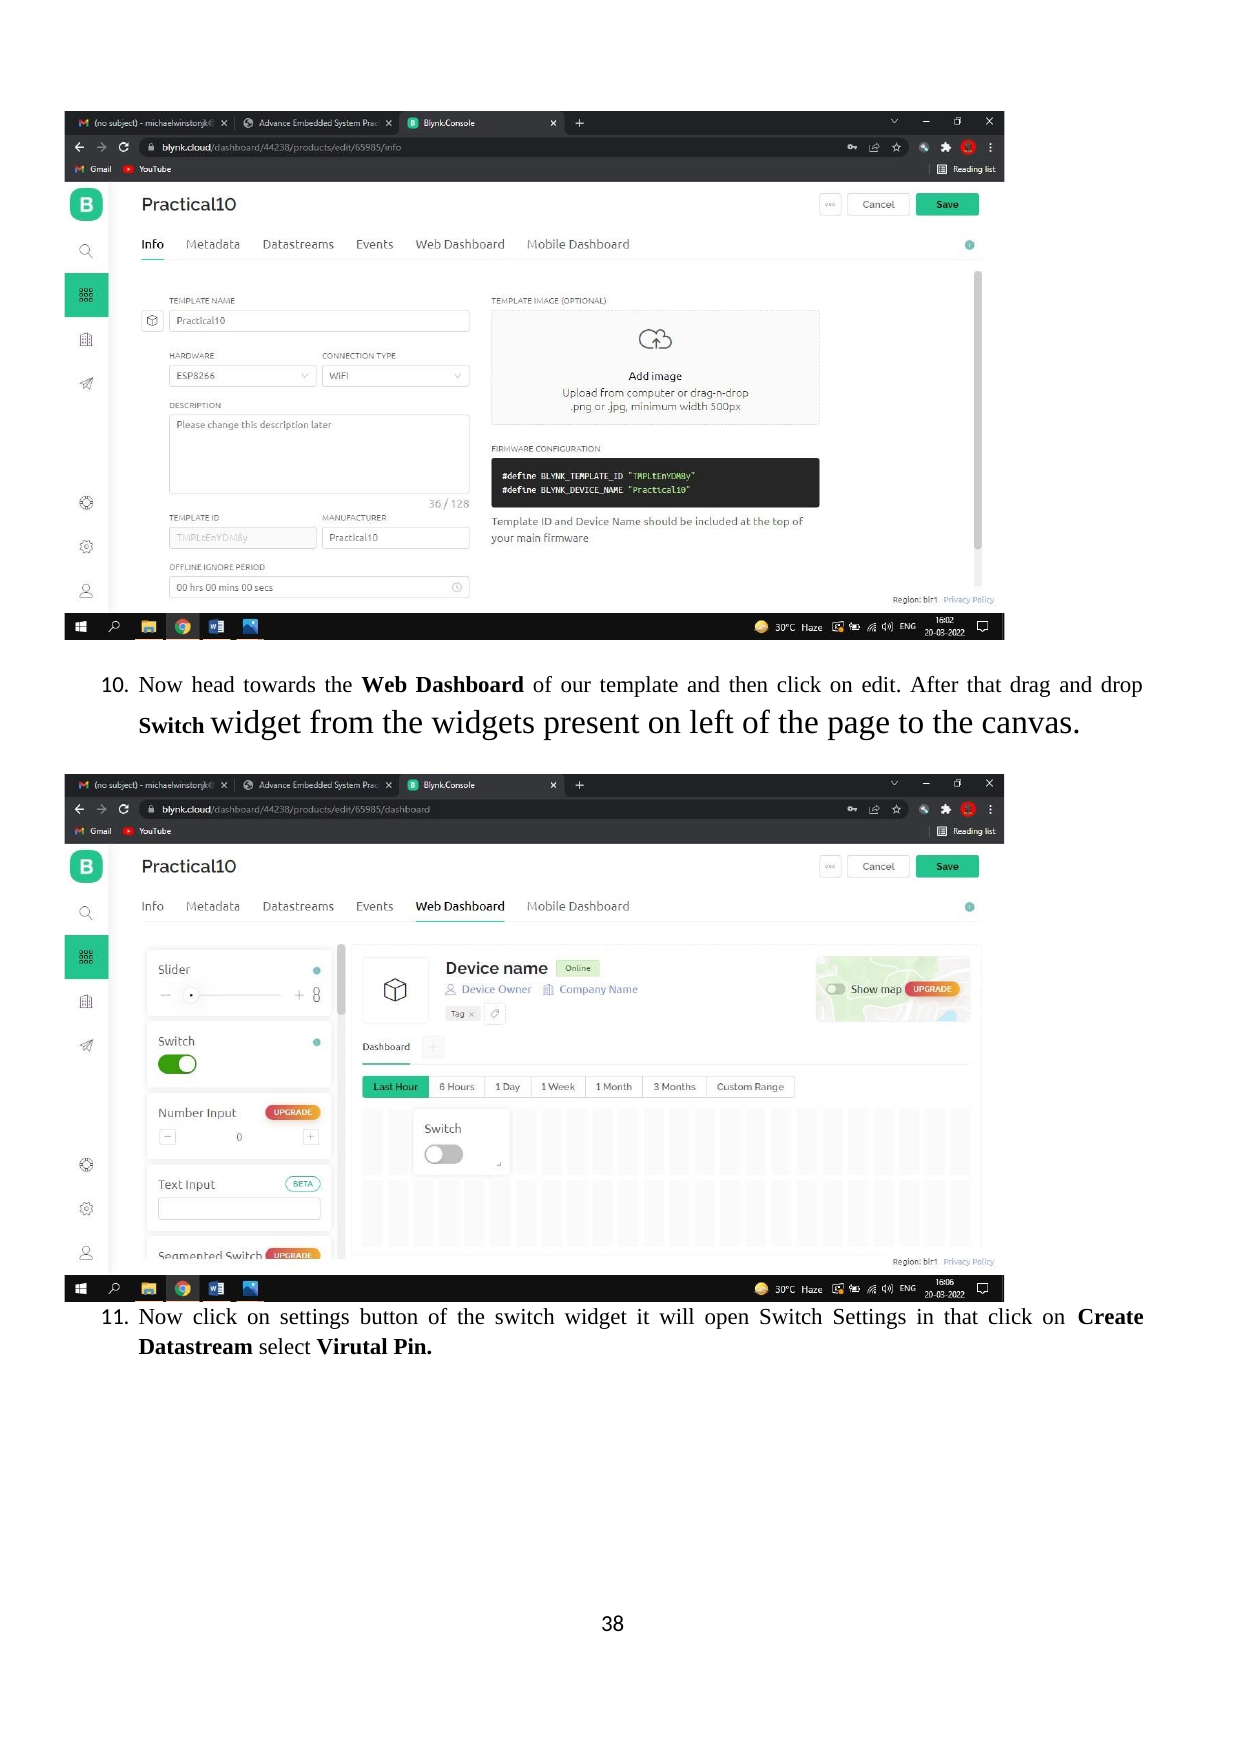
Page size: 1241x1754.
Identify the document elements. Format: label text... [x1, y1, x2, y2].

list Now click on settings button of the switch widget it will open Switch Settings in that click on Create Datastream select Virutal Pin. [100, 1302, 1143, 1359]
picture [64, 774, 1005, 1302]
list Now head towards the Web Dashboard of our template and then click on edit. After that drag and drop Switch widget from the widgets present on left of the page to the canvas. [100, 670, 1143, 741]
picture [64, 111, 1005, 640]
